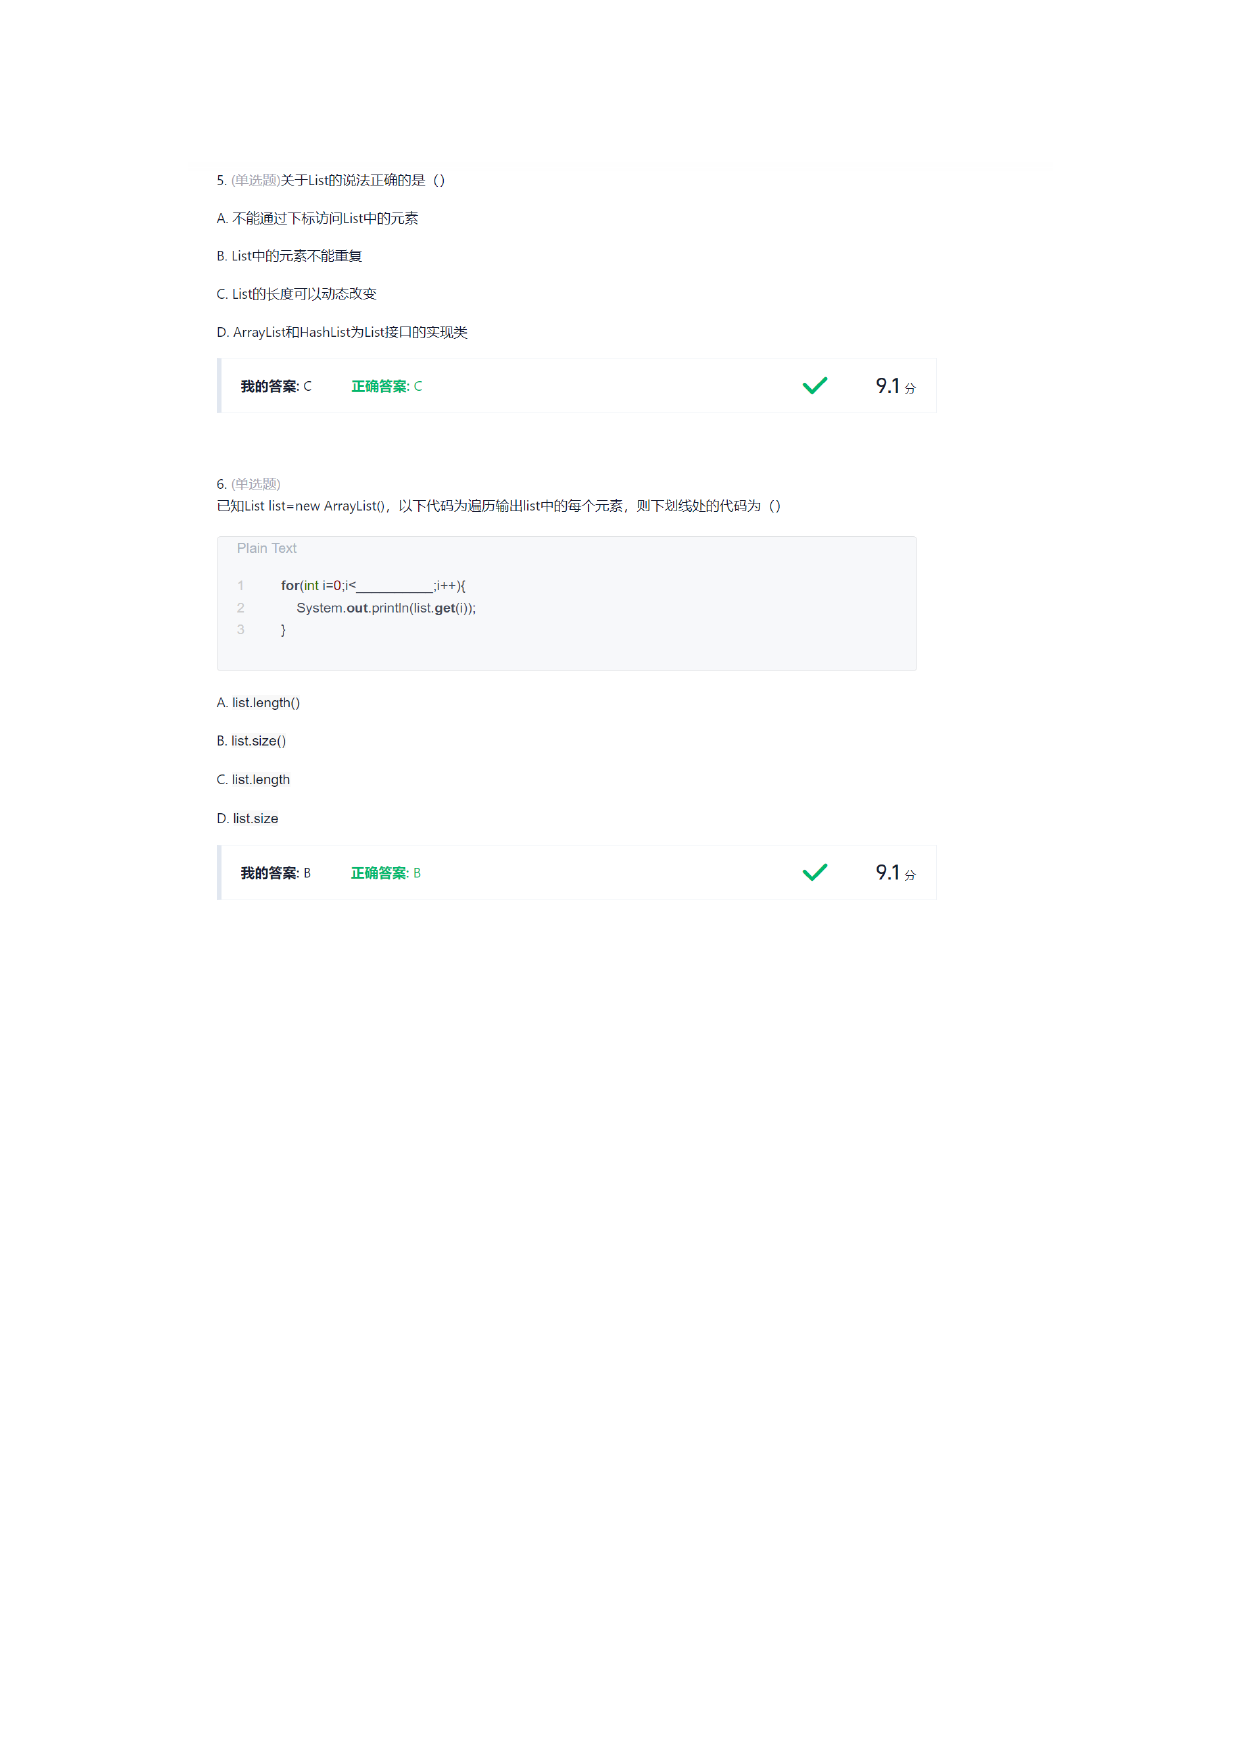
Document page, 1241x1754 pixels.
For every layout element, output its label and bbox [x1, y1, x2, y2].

picture [187, 162, 1053, 926]
